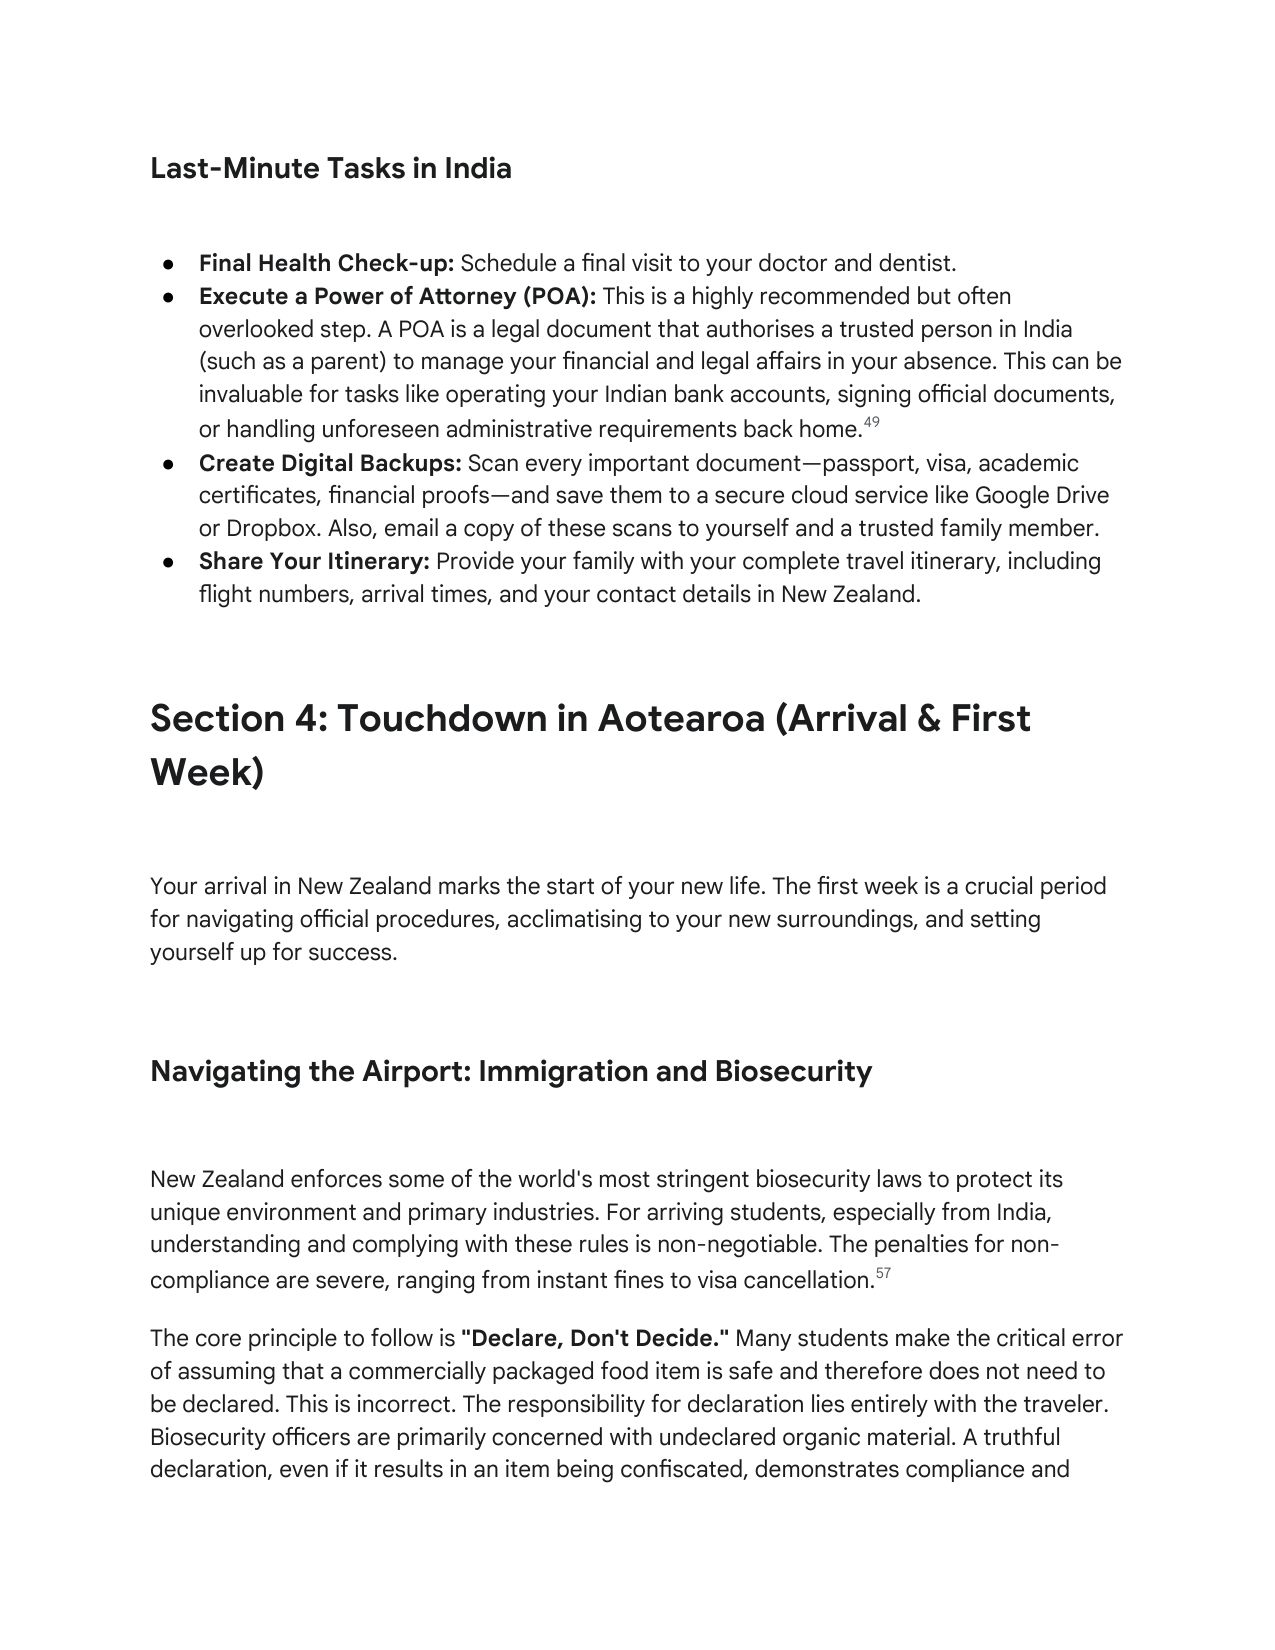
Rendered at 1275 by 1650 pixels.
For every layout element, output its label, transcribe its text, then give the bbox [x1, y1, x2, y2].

subtitle Section 4: Touchdown in Aotearoa (Arrival & First Week) [150, 695, 1125, 796]
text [150, 1324, 1125, 1484]
list Execute a Power of Attorney (POA): This is a highly recommended but often overlooked step. A POA is a legal document that authorises a trusted person in India (such as a parent) to manage your financial and legal affairs in your absence. This can be invaluable for tasks like operating your Indian bank accounts, signing official documents, or handling unforeseen administrative requirements back home.49 [161, 282, 1125, 445]
text Your arrival in New Zealand marks the start of your new life. The first week is a crucial period for navigating official procedures, acclimatising to your new surroundings, and setting yourself up for success. [150, 873, 1125, 967]
list Final Health Check-up: Schedule a final visit to your doctor and dentist. [161, 249, 1125, 278]
subtitle Navigating the Airport: Immigration and Biosecurity [150, 1053, 1125, 1090]
text New Zealand enforces some of the world's most stringent biosecurity laws to protect its unique environment and primary industries. For arriving students, especially from India, understanding and complying with these rules is non-negotiable. The penalties for non-compliance are severe, ranging from instant fines to visa cancellation.57 [150, 1165, 1125, 1295]
subtitle Last-Minute Tasks in India [150, 150, 1125, 187]
list Share Your Itinerary: Provide your family with your complete travel itinerary, including flight numbers, arrival times, and your contact details in New Zealand. [161, 547, 1125, 609]
list Create Digital Backups: Scan every important document—passport, visa, academic certificates, financial proofs—and save them to a secure cloud service like Google Drive or Dropbox. Also, email a copy of these scans to yourself and a trusted family member. [161, 449, 1125, 543]
